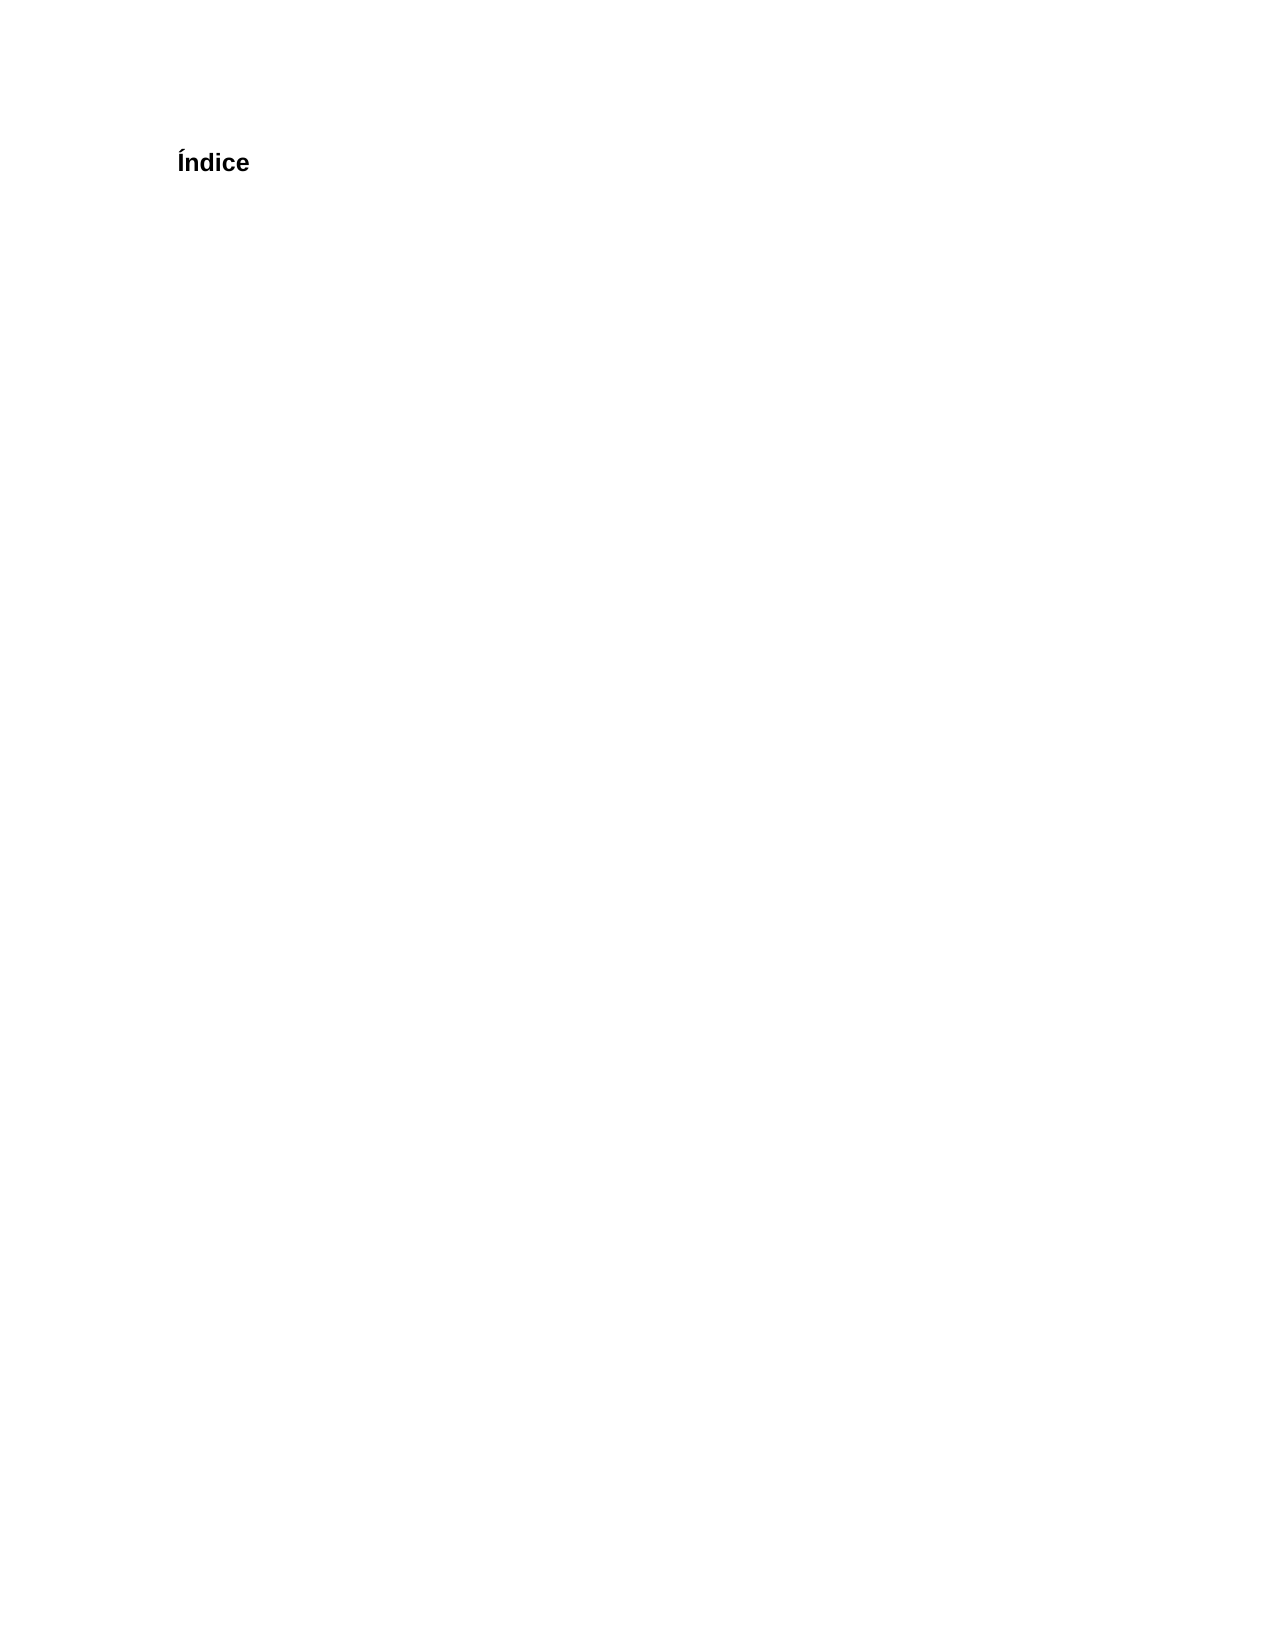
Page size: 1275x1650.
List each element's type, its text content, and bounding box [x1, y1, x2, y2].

text Índice [177, 148, 1098, 176]
